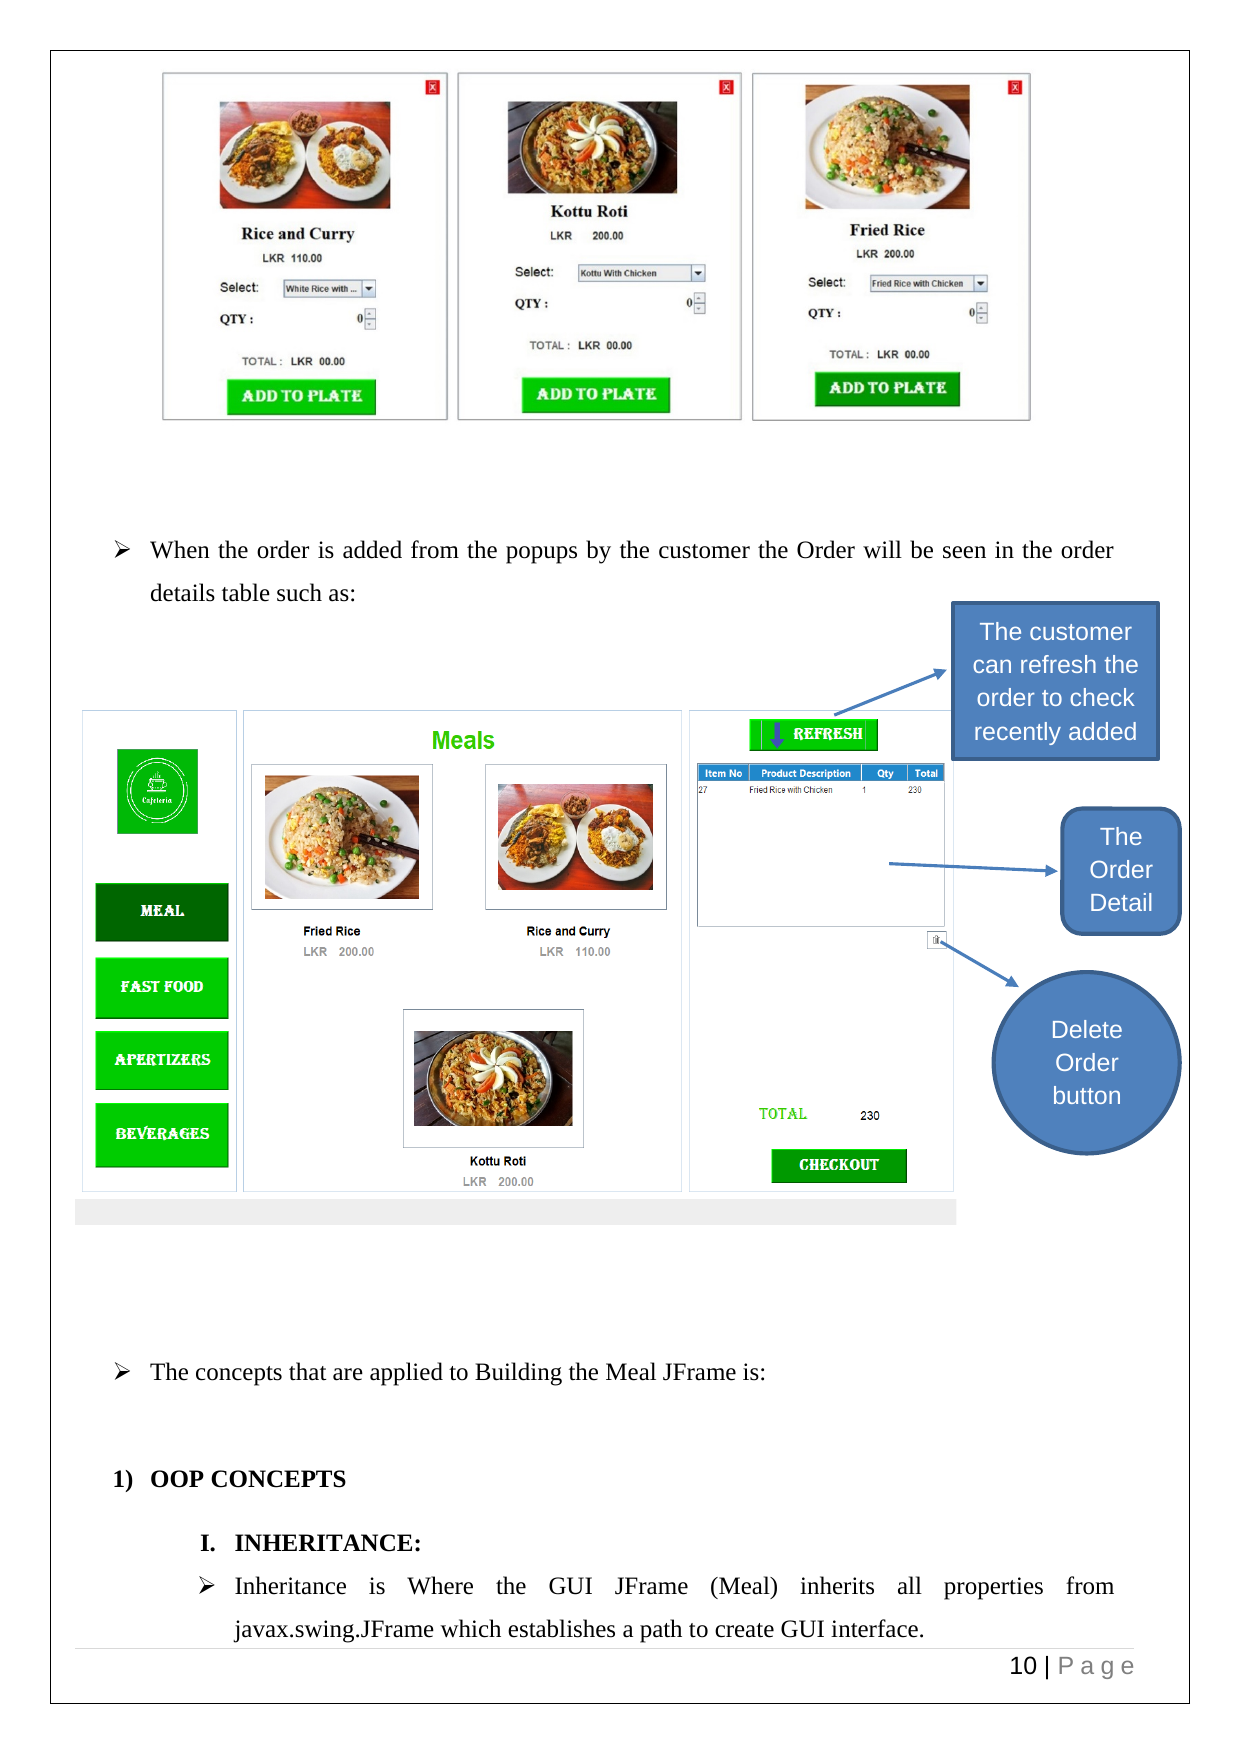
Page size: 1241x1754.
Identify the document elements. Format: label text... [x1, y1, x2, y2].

picture [75, 696, 957, 1225]
list The concepts that are applied to Building the Meal JFrame is: [112, 1357, 1134, 1386]
list Inheritance is Where the GUI JFrame (Meal) inherits all properties from javax.swing.JFrame which establishes a path to create GUI interface. [197, 1571, 1116, 1643]
picture [150, 59, 1039, 432]
subtitle INHERITANCE: [216, 1528, 1134, 1557]
subtitle OOP CONCEPTS [112, 1464, 1134, 1493]
list When the order is added from the popups by the customer the Order will be seen in the order details table such as: [112, 535, 1116, 607]
